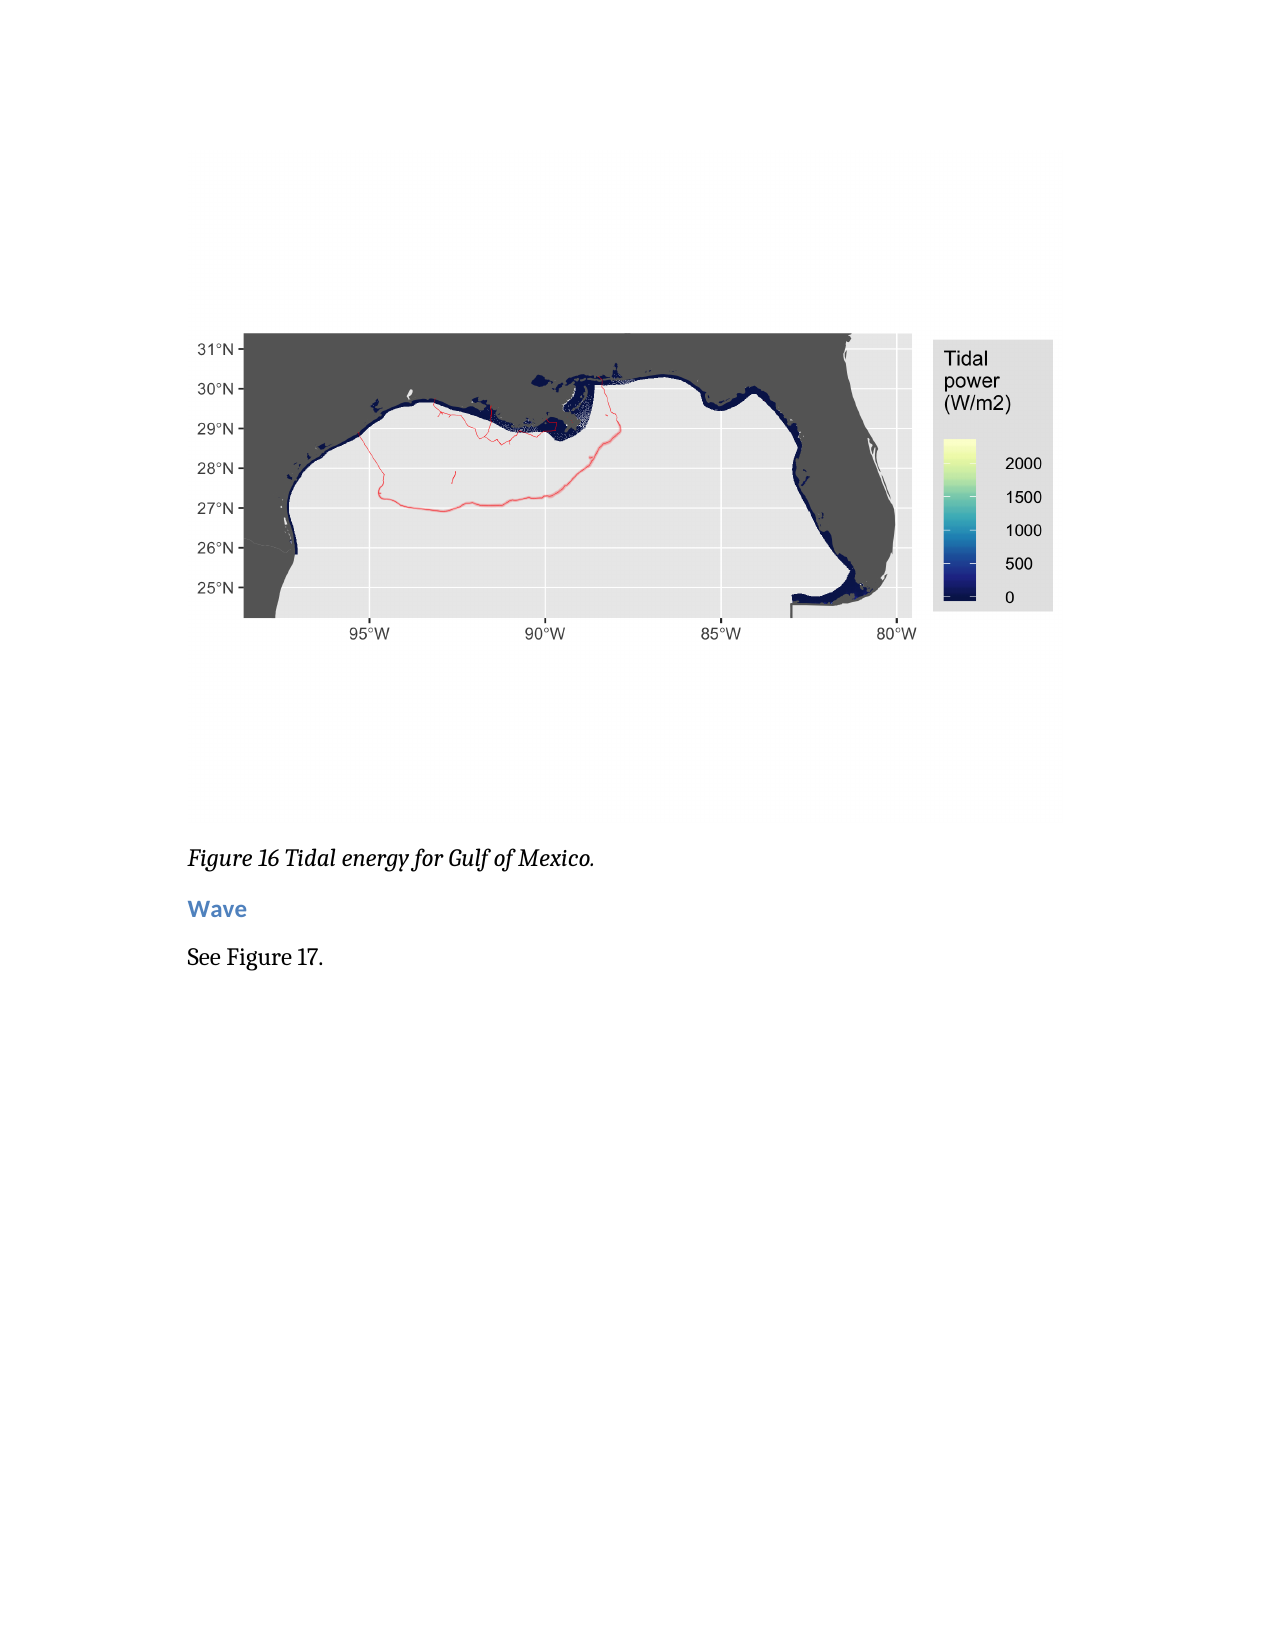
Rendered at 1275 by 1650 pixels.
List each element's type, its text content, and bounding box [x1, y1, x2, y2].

text Figure 16 Tidal energy for Gulf of Mexico. [187, 844, 1087, 873]
picture [187, 150, 1063, 823]
text See Figure 17. [187, 943, 1087, 971]
subtitle Wave [187, 893, 1087, 924]
